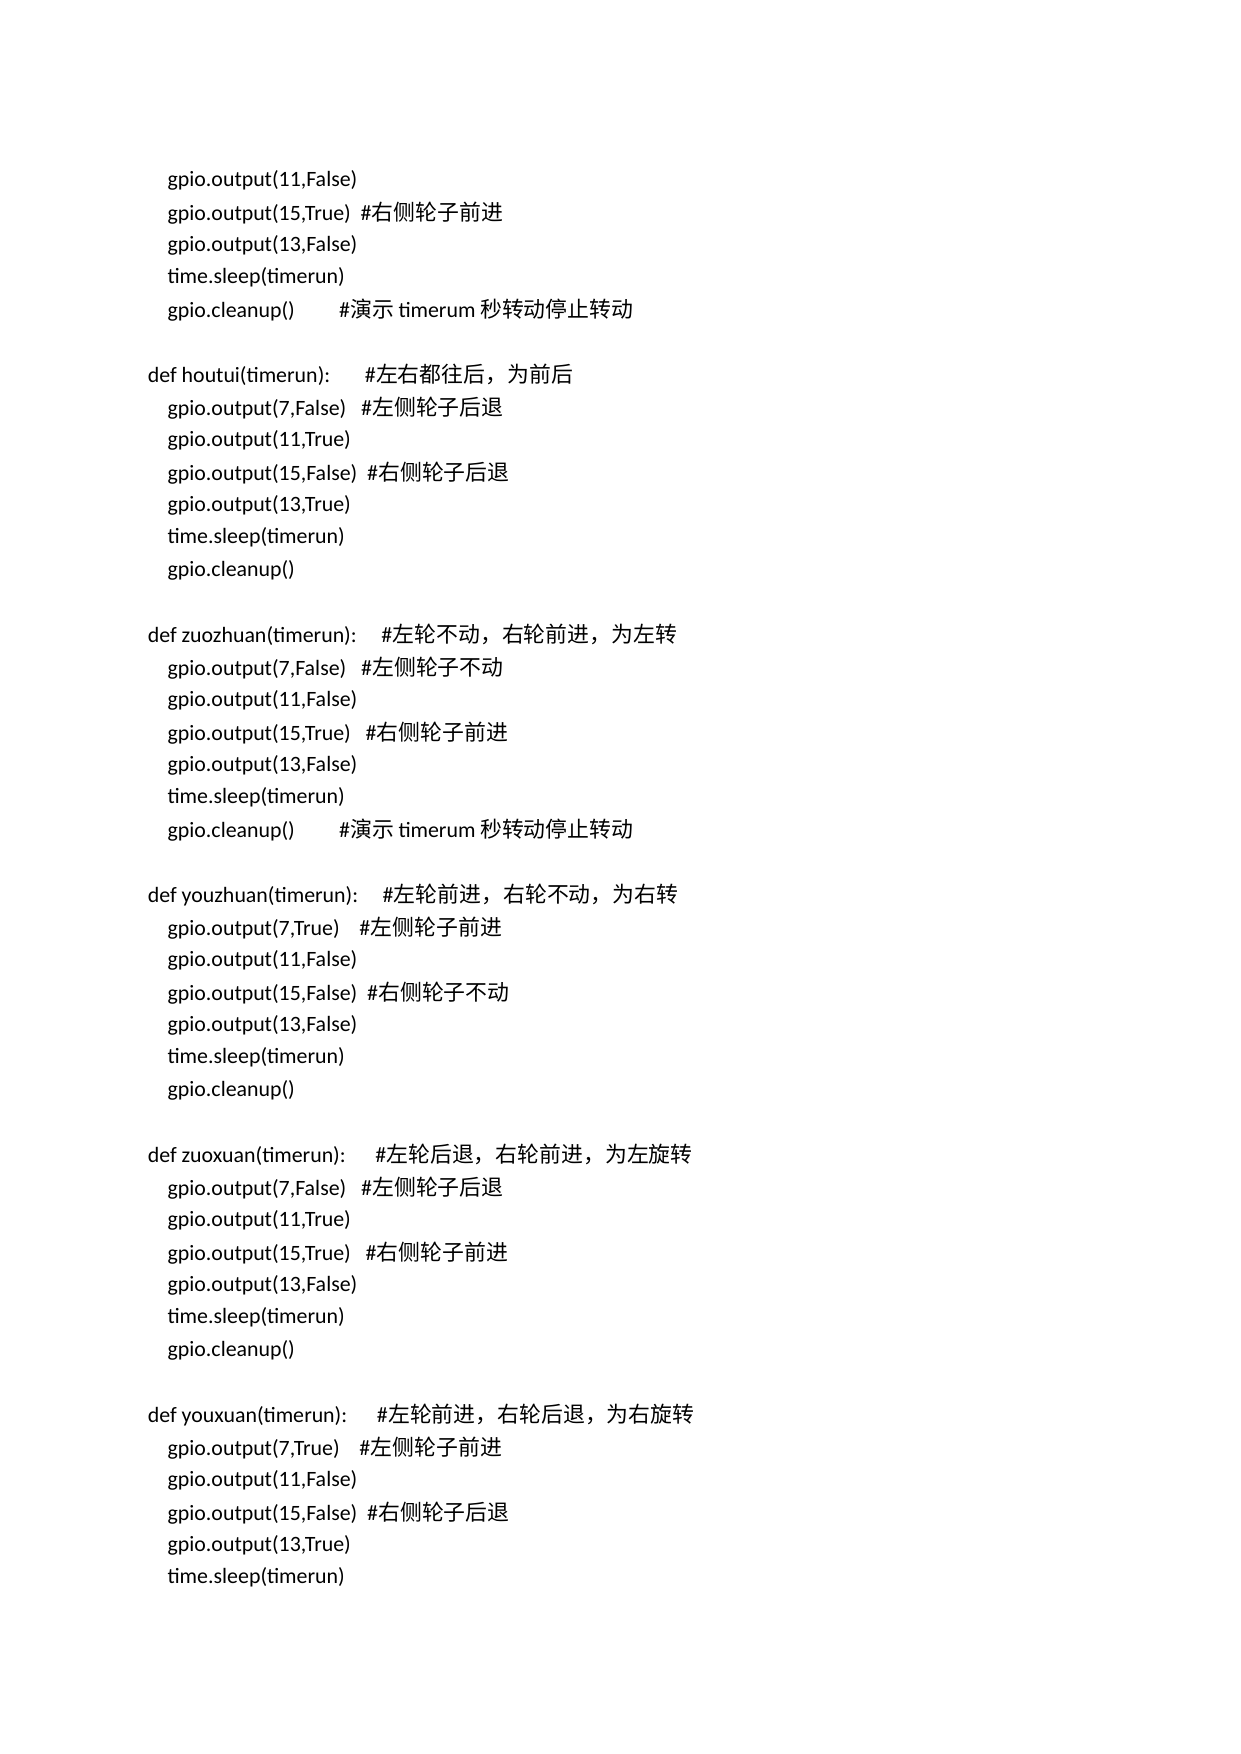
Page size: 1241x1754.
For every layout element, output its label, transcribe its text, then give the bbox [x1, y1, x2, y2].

text gpio.output(15,True) #右侧轮子前进 [148, 714, 1093, 747]
text gpio.cleanup() #演示timerum秒转动停止转动 [148, 292, 1093, 324]
text gpio.output(11,False) [148, 1462, 1093, 1494]
text def zuozhuan(timerun): #左轮不动，右轮前进，为左转 [148, 617, 1093, 649]
text gpio.output(11,False) [148, 682, 1093, 714]
text gpio.output(11,True) [148, 422, 1093, 454]
text gpio.output(13,False) [148, 747, 1093, 779]
text gpio.output(7,False) #左侧轮子后退 [148, 1169, 1093, 1202]
text gpio.output(7,False) #左侧轮子不动 [148, 649, 1093, 682]
text time.sleep(timerun) [148, 1039, 1093, 1072]
text gpio.output(15,True) #右侧轮子前进 [148, 194, 1093, 227]
text gpio.output(13,True) [148, 1527, 1093, 1559]
text gpio.output(7,False) #左侧轮子后退 [148, 389, 1093, 422]
text gpio.output(15,False) #右侧轮子不动 [148, 974, 1093, 1007]
text gpio.cleanup() [148, 552, 1093, 584]
text def houtui(timerun): #左右都往后，为前后 [148, 357, 1093, 389]
text gpio.output(11,False) [148, 942, 1093, 974]
text gpio.output(15,True) #右侧轮子前进 [148, 1234, 1093, 1267]
text gpio.output(7,True) #左侧轮子前进 [148, 1429, 1093, 1462]
text gpio.cleanup() #演示timerum秒转动停止转动 [148, 812, 1093, 844]
text time.sleep(timerun) [148, 779, 1093, 812]
text def youzhuan(timerun): #左轮前进，右轮不动，为右转 [148, 877, 1093, 909]
text gpio.output(11,True) [148, 1202, 1093, 1234]
text time.sleep(timerun) [148, 519, 1093, 552]
text gpio.output(15,False) #右侧轮子后退 [148, 454, 1093, 487]
text gpio.output(13,False) [148, 1007, 1093, 1039]
text gpio.output(11,False) [148, 162, 1093, 194]
text gpio.output(15,False) #右侧轮子后退 [148, 1494, 1093, 1527]
text gpio.output(13,False) [148, 1267, 1093, 1299]
text gpio.output(13,False) [148, 227, 1093, 259]
text time.sleep(timerun) [148, 1299, 1093, 1332]
text def zuoxuan(timerun): #左轮后退，右轮前进，为左旋转 [148, 1137, 1093, 1169]
text time.sleep(timerun) [148, 259, 1093, 292]
text gpio.cleanup() [148, 1332, 1093, 1364]
text gpio.output(13,True) [148, 487, 1093, 519]
text gpio.cleanup() [148, 1072, 1093, 1104]
text def youxuan(timerun): #左轮前进，右轮后退，为右旋转 [148, 1397, 1093, 1429]
text gpio.output(7,True) #左侧轮子前进 [148, 909, 1093, 942]
text time.sleep(timerun) [148, 1559, 1093, 1592]
